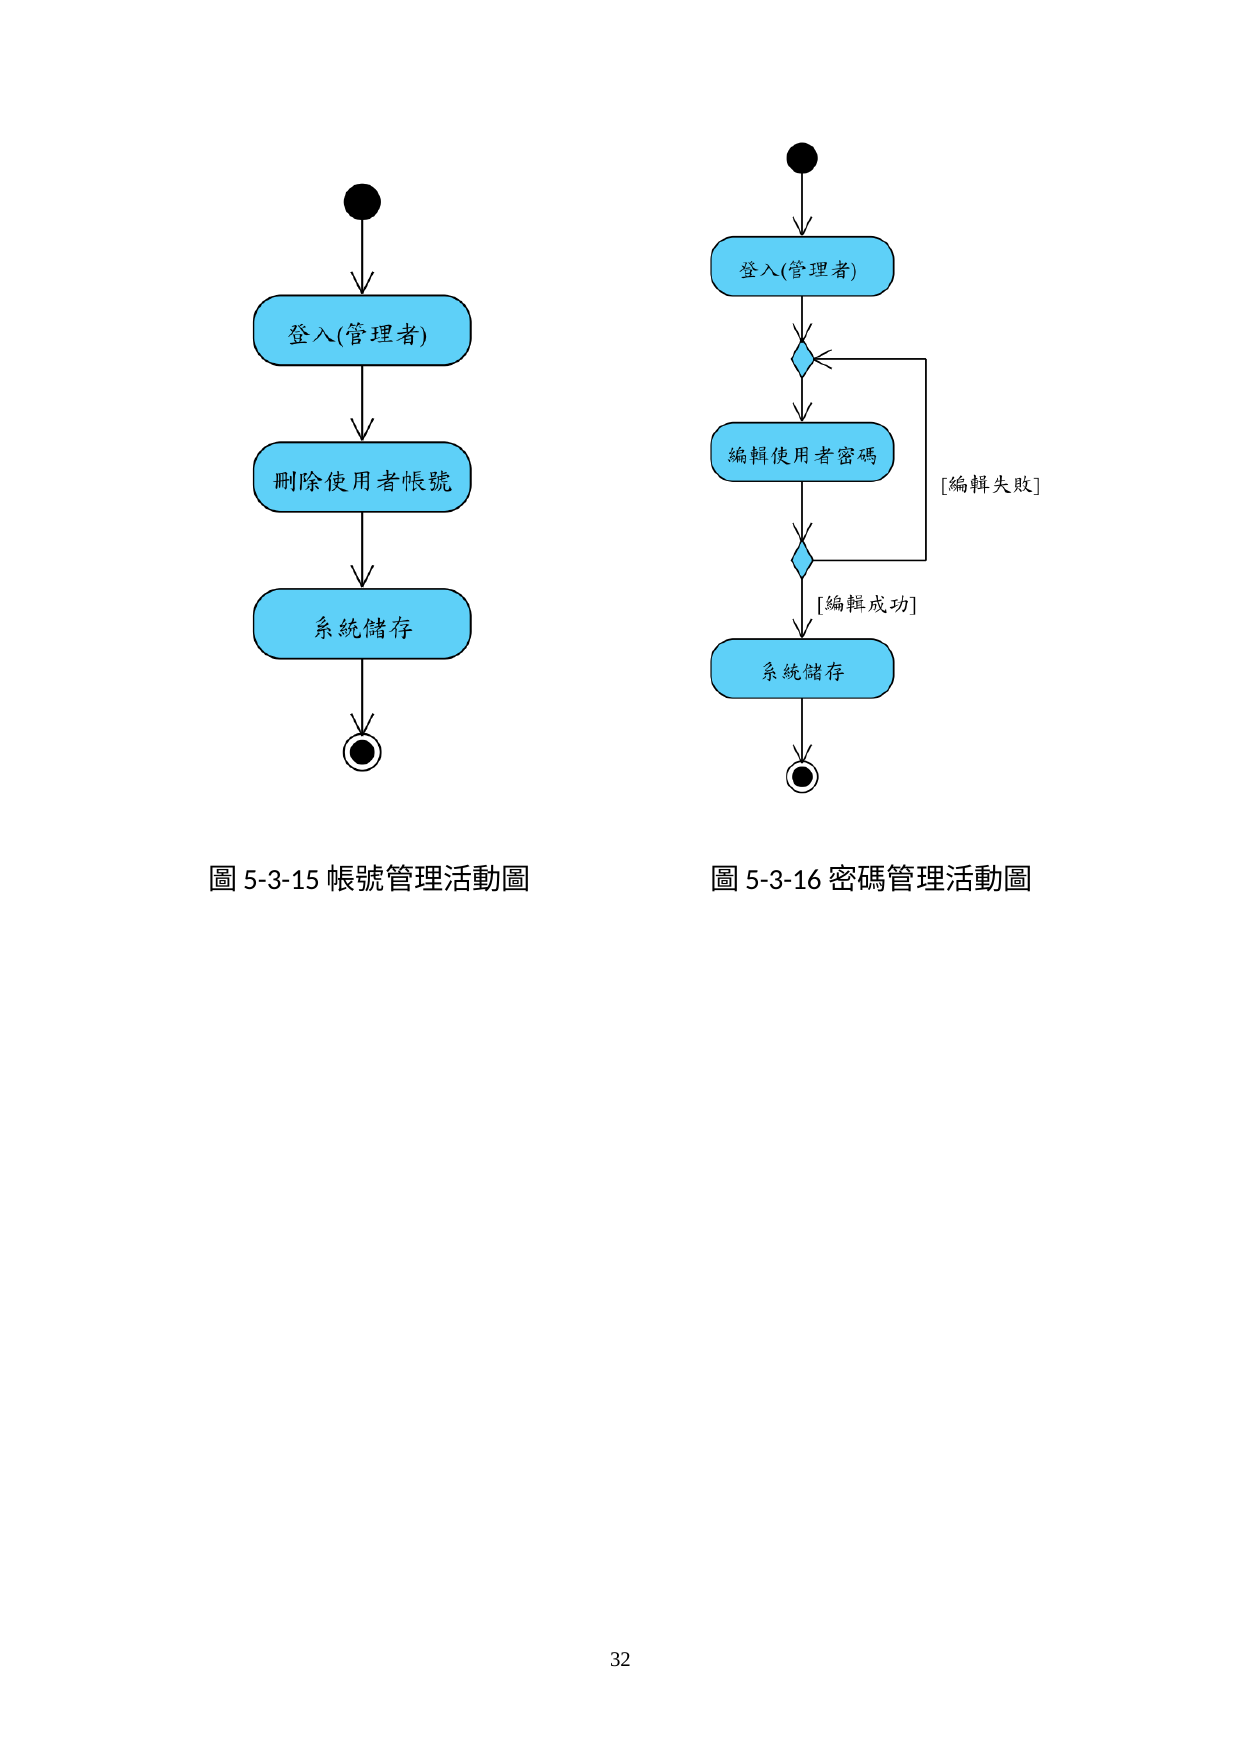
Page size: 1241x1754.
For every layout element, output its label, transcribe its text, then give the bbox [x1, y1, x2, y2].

table_cell [620, 127, 1122, 839]
table_cell 圖5-3-15 帳號管理活動圖 [118, 840, 620, 914]
table_cell 圖5-3-16 密碼管理活動圖 [620, 840, 1122, 914]
picture [216, 164, 523, 785]
picture [691, 127, 1052, 807]
table_cell [118, 127, 620, 839]
